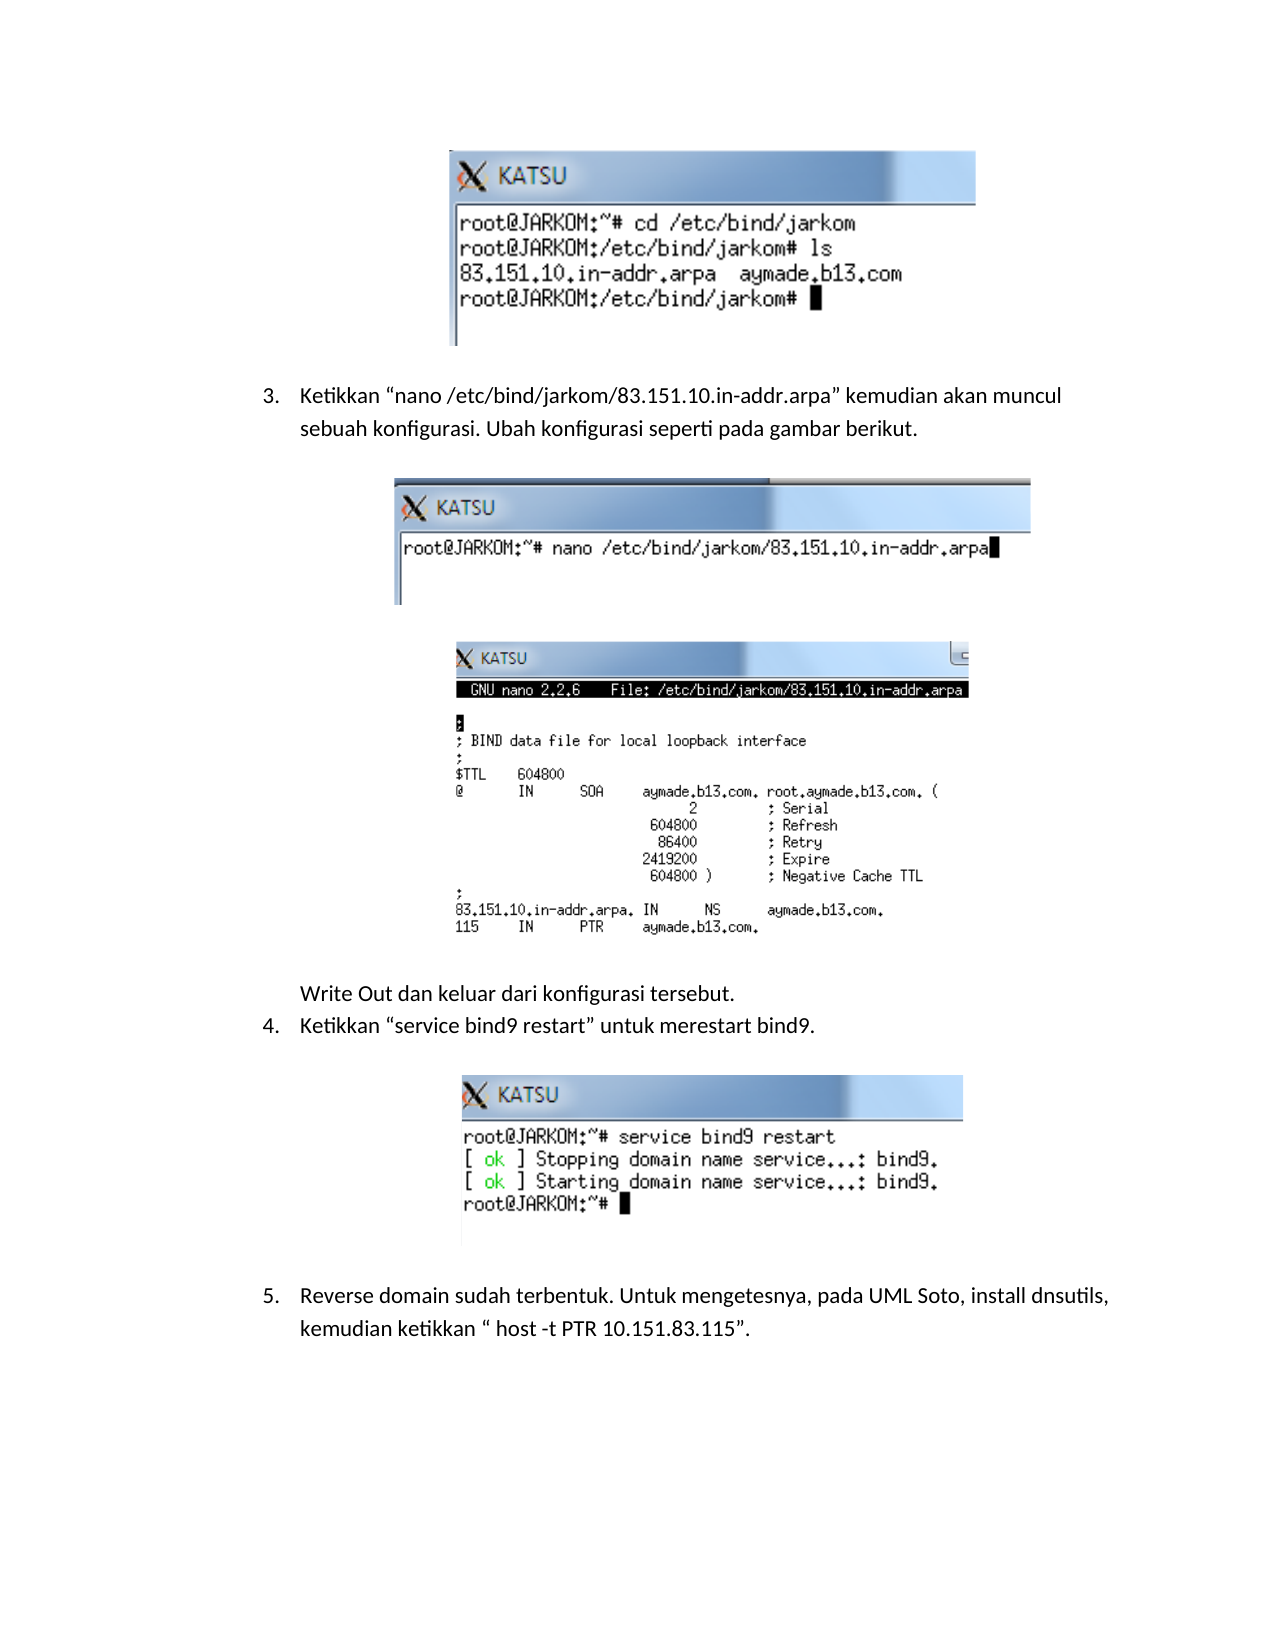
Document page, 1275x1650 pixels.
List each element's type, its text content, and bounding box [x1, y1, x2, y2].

picture [449, 150, 976, 346]
list Ketikkan “nano /etc/bind/jarkom/83.151.10.in-addr.arpa” kemudian akan muncul sebuah konfigurasi. Ubah konfigurasi seperti pada gambar berikut. [262, 382, 1125, 442]
list Write Out dan keluar dari konfigurasi tersebut. [300, 979, 1125, 1007]
picture [461, 1075, 964, 1246]
list Ketikkan “service bind9 restart” untuk merestart bind9. [262, 1011, 1125, 1039]
picture [456, 641, 969, 943]
list Reverse domain sudah terbentuk. Untuk mengetesnya, pada UML Soto, install dnsutils, kemudian ketikkan “ host -t PTR 10.151.83.115”. [262, 1282, 1125, 1342]
picture [394, 478, 1031, 605]
